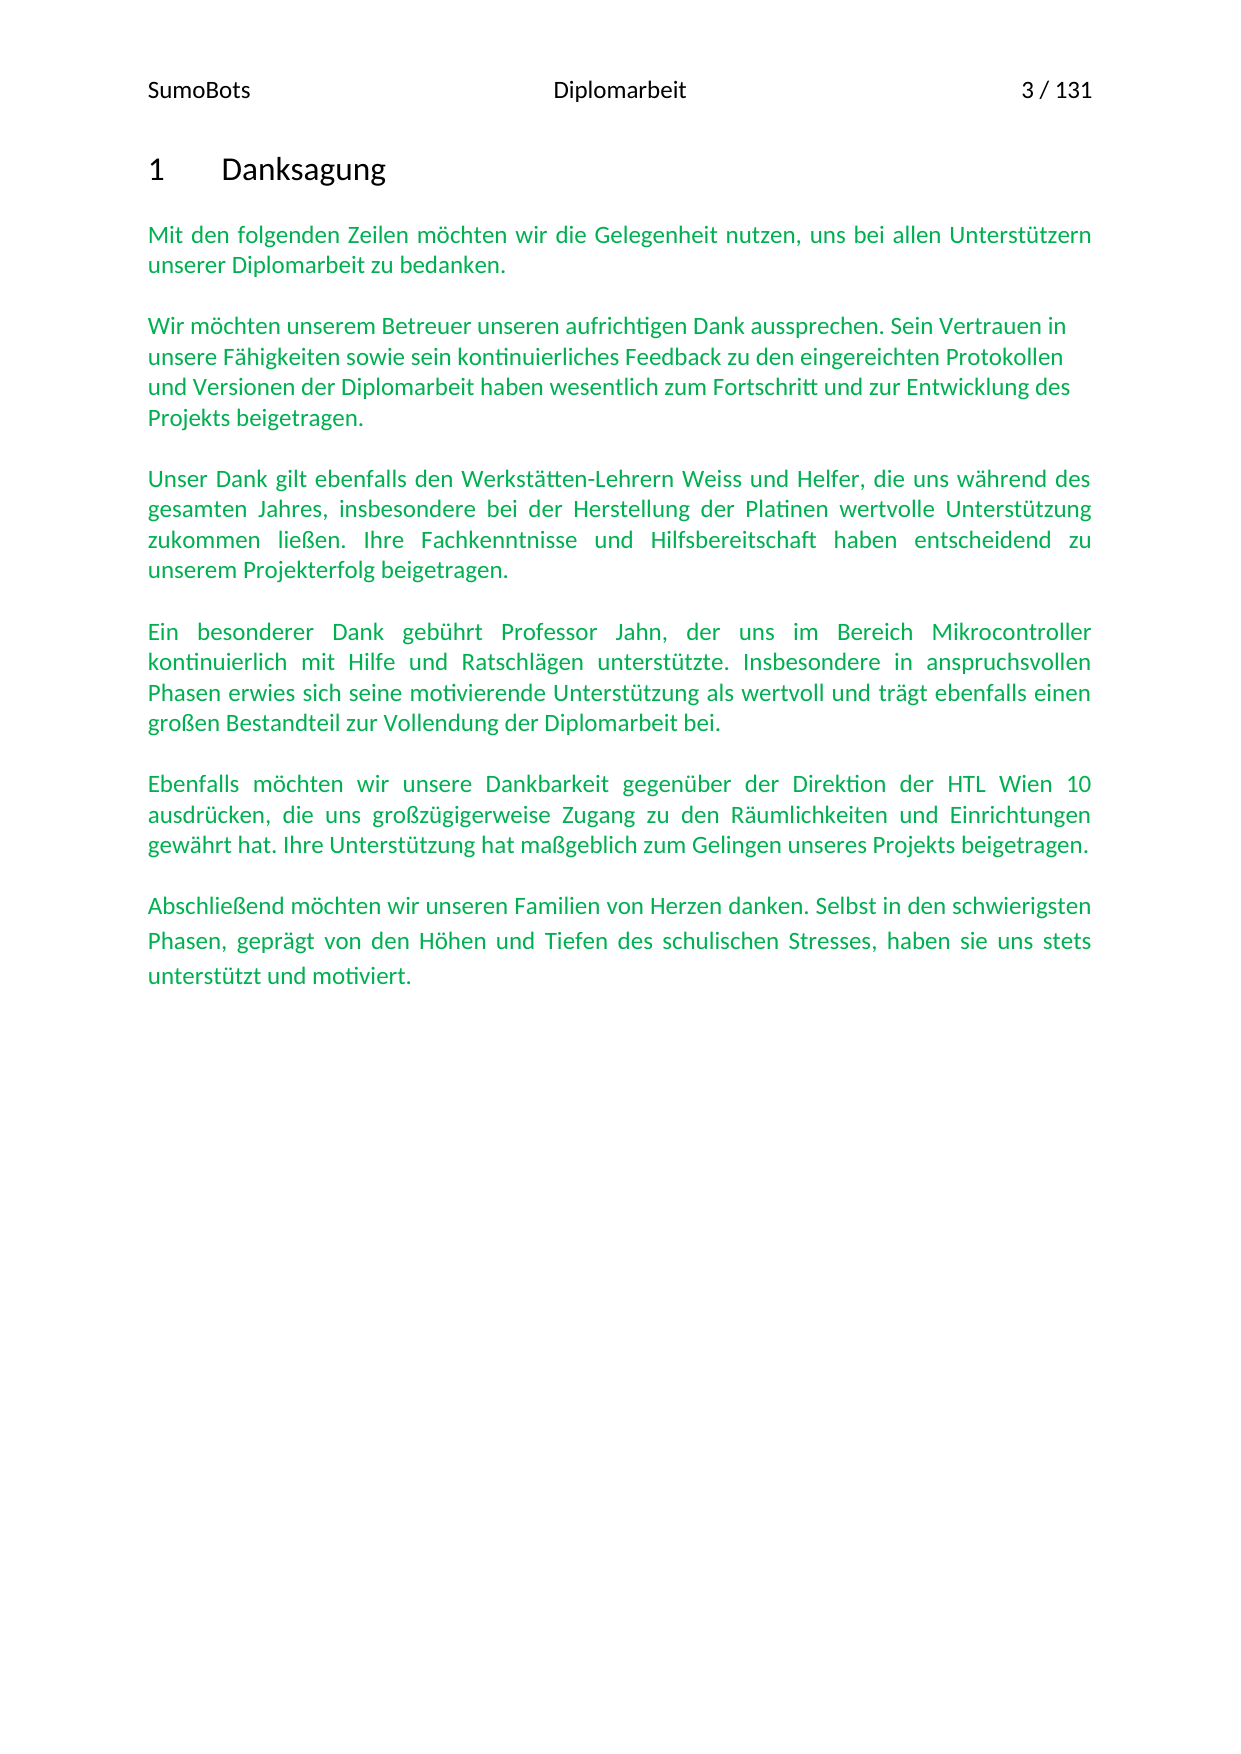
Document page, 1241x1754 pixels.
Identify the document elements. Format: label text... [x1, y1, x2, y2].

text Wir möchten unserem Betreuer unseren aufrichtigen Dank aussprechen. Sein Vertrauen in unsere Fähigkeiten sowie sein kontinuierliches Feedback zu den eingereichten Protokollen und Versionen der Diplomarbeit haben wesentlich zum Fortschritt und zur Entwicklung des Projekts beigetragen. [148, 310, 1093, 432]
text Ein besonderer Dank gebührt Professor Jahn, der uns im Bereich Mikrocontroller kontinuierlich mit Hilfe und Ratschlägen unterstützte. Insbesondere in anspruchsvollen Phasen erwies sich seine motivierende Unterstützung als wertvoll und trägt ebenfalls einen großen Bestandteil zur Vollendung der Diplomarbeit bei. [148, 616, 1093, 738]
text Unser Dank gilt ebenfalls den Werkstätten-Lehrern Weiss und Helfer, die uns während des gesamten Jahres, insbesondere bei der Herstellung der Platinen wertvolle Unterstützung zukommen ließen. Ihre Fachkenntnisse und Hilfsbereitschaft haben entscheidend zu unserem Projekterfolg beigetragen. [148, 463, 1093, 585]
text Mit den folgenden Zeilen möchten wir die Gelegenheit nutzen, uns bei allen Unterstützern unserer Diplomarbeit zu bedanken. [148, 219, 1093, 280]
list Ebenfalls möchten wir unsere Dankbarkeit gegenüber der Direktion der HTL Wien 10 ausdrücken, die uns großzügigerweise Zugang zu den Räumlichkeiten und Einrichtungen gewährt hat. Ihre Unterstützung hat maßgeblich zum Gelingen unseres Projekts beigetragen. [148, 768, 1093, 860]
subtitle Abschließend möchten wir unseren Familien von Herzen danken. Selbst in den schwierigsten Phasen, geprägt von den Höhen und Tiefen des schulischen Stresses, haben sie uns stets unterstützt und motiviert. [148, 890, 1093, 991]
subtitle Danksagung [148, 148, 1093, 188]
